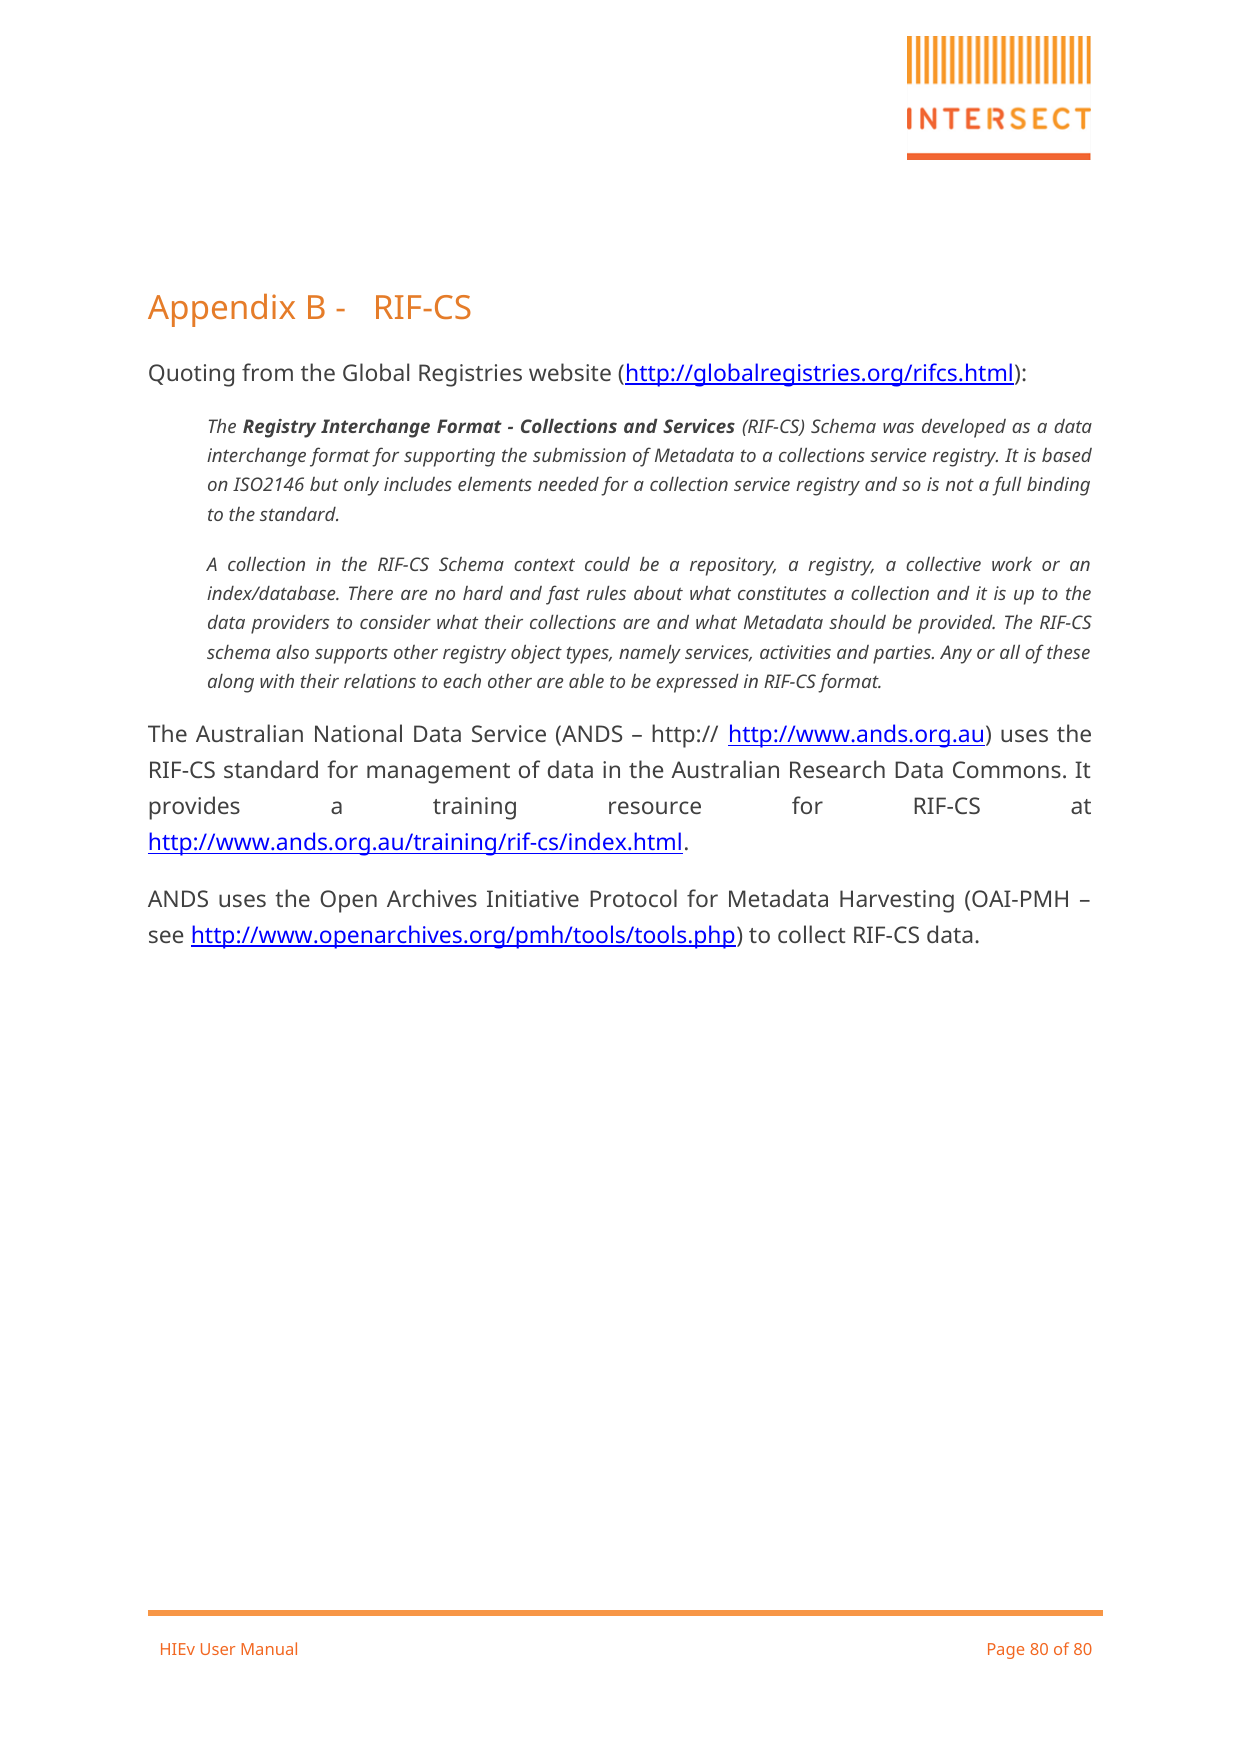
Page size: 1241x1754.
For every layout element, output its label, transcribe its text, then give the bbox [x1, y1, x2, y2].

text The Australian National Data Service (ANDS – http:// http://www.ands.org.au) uses the RIF-CS standard for management of data in the Australian Research Data Commons. It provides a training resource for RIF-CS at http://www.ands.org.au/training/rif-cs/index.html. [148, 718, 1092, 857]
text The Registry Interchange Format - Collections and Services (RIF-CS) Schema was developed as a data interchange format for supporting the submission of Metadata to a collections service registry. It is based on ISO2146 but only includes elements needed for a collection service registry and so is not a full binding to the standard. [207, 413, 1092, 527]
picture [905, 34, 1093, 162]
text RIF-CS [148, 283, 1092, 329]
text A collection in the RIF-CS Schema context could be a repository, a registry, a collective work or an index/database. There are no hard and fast rules about what constitutes a collection and it is up to the data providers to consider what their collections are and what Metadata should be provided. The RIF-CS schema also supports other registry object types, namely services, activities and parties. Any or all of these along with their relations to each other are able to be expressed in RIF-CS format. [207, 551, 1092, 694]
text Quoting from the Global Registries website (http://globalregistries.org/rifcs.html): [148, 356, 1092, 388]
text ANDS uses the Open Archives Initiative Protocol for Metadata Harvesting (OAI-PMH – see http://www.openarchives.org/pmh/tools/tools.php) to collect RIF-CS data. [148, 883, 1092, 950]
